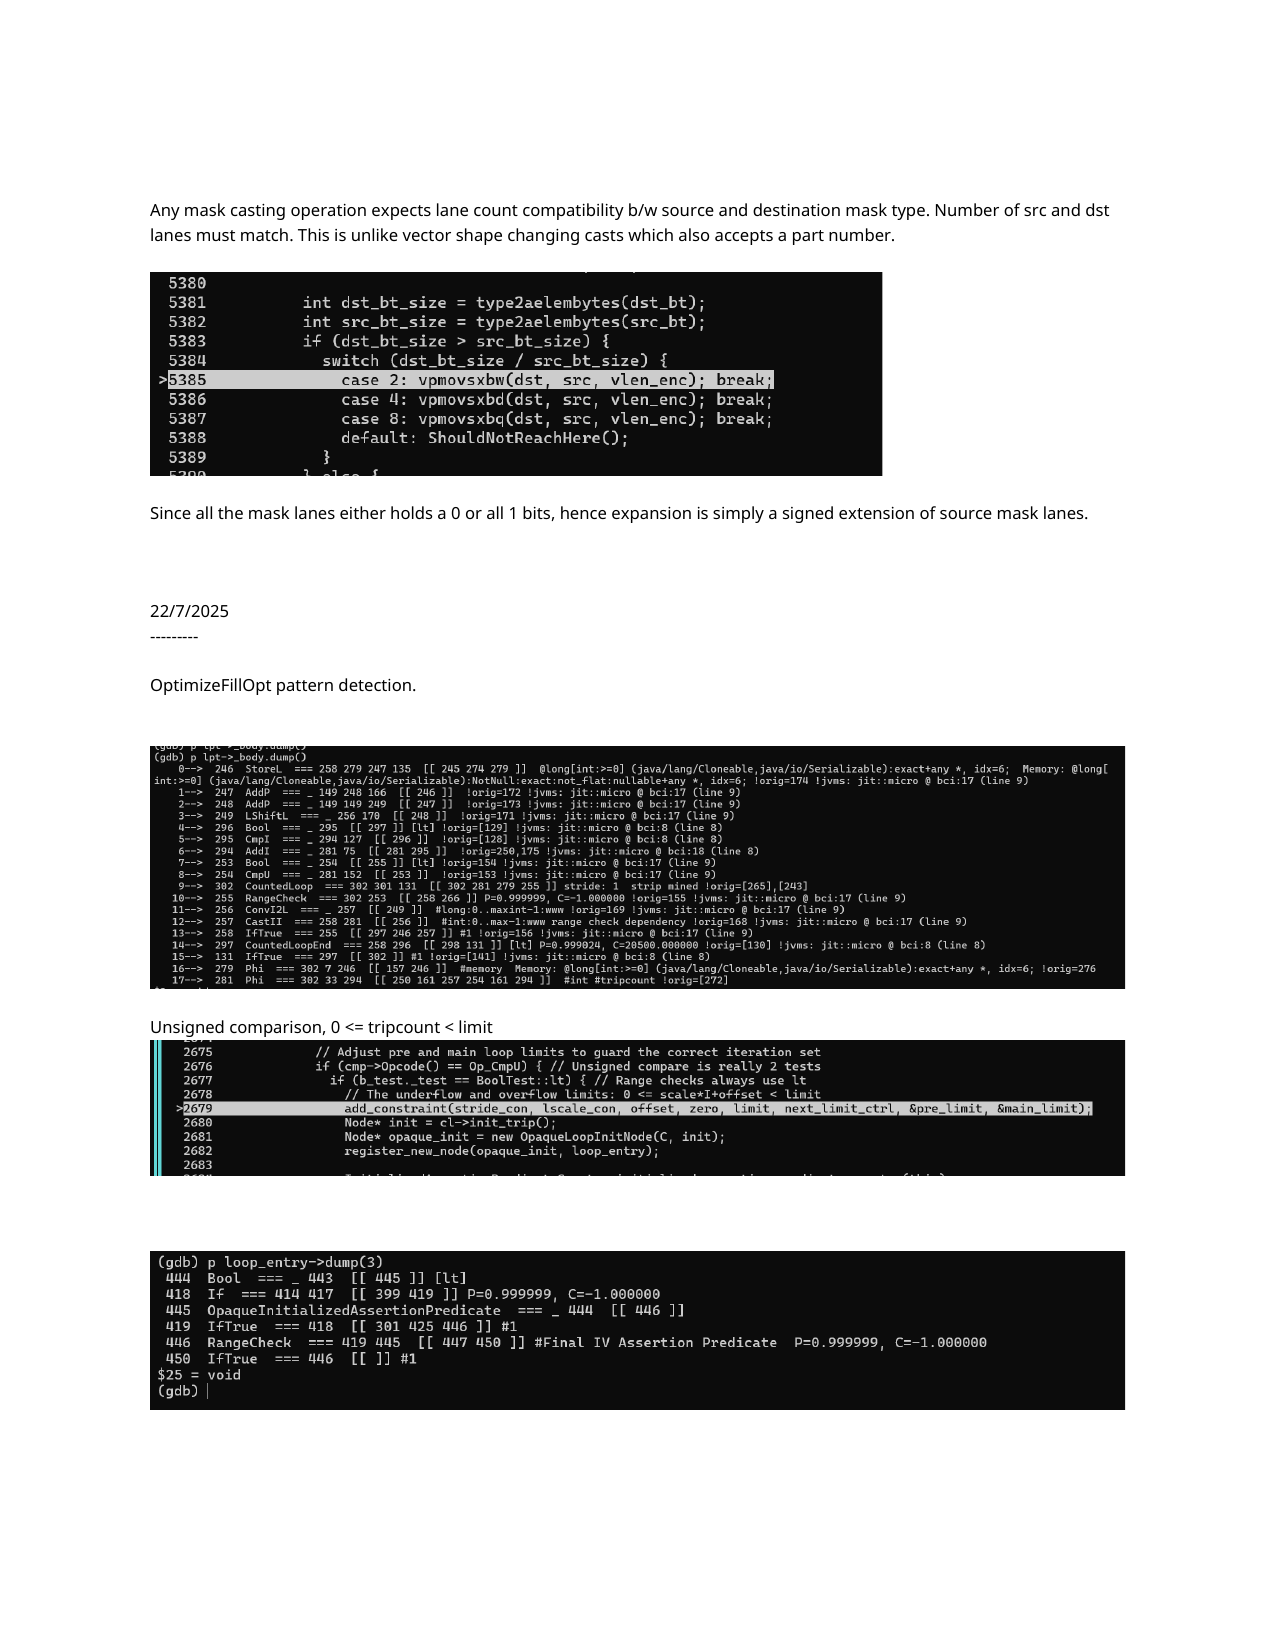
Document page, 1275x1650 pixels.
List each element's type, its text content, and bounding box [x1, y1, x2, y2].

text --------- [150, 624, 1125, 647]
text OptimizeFillOpt pattern detection. [150, 673, 1125, 696]
picture [150, 1040, 1125, 1176]
picture [150, 746, 1125, 989]
text 22/7/2025 [150, 600, 1125, 622]
picture [150, 272, 883, 476]
text Unsigned comparison, 0 <= tripcount < limit [150, 1016, 1125, 1038]
text Any mask casting operation expects lane count compatibility b/w source and destination mask type. Number of src and dst lanes must match. This is unlike vector shape changing casts which also accepts a part number. [150, 199, 1125, 246]
picture [150, 1251, 1125, 1410]
text Since all the mask lanes either holds a 0 or all 1 bits, hence expansion is simply a signed extension of source mask lanes. [150, 502, 1125, 524]
